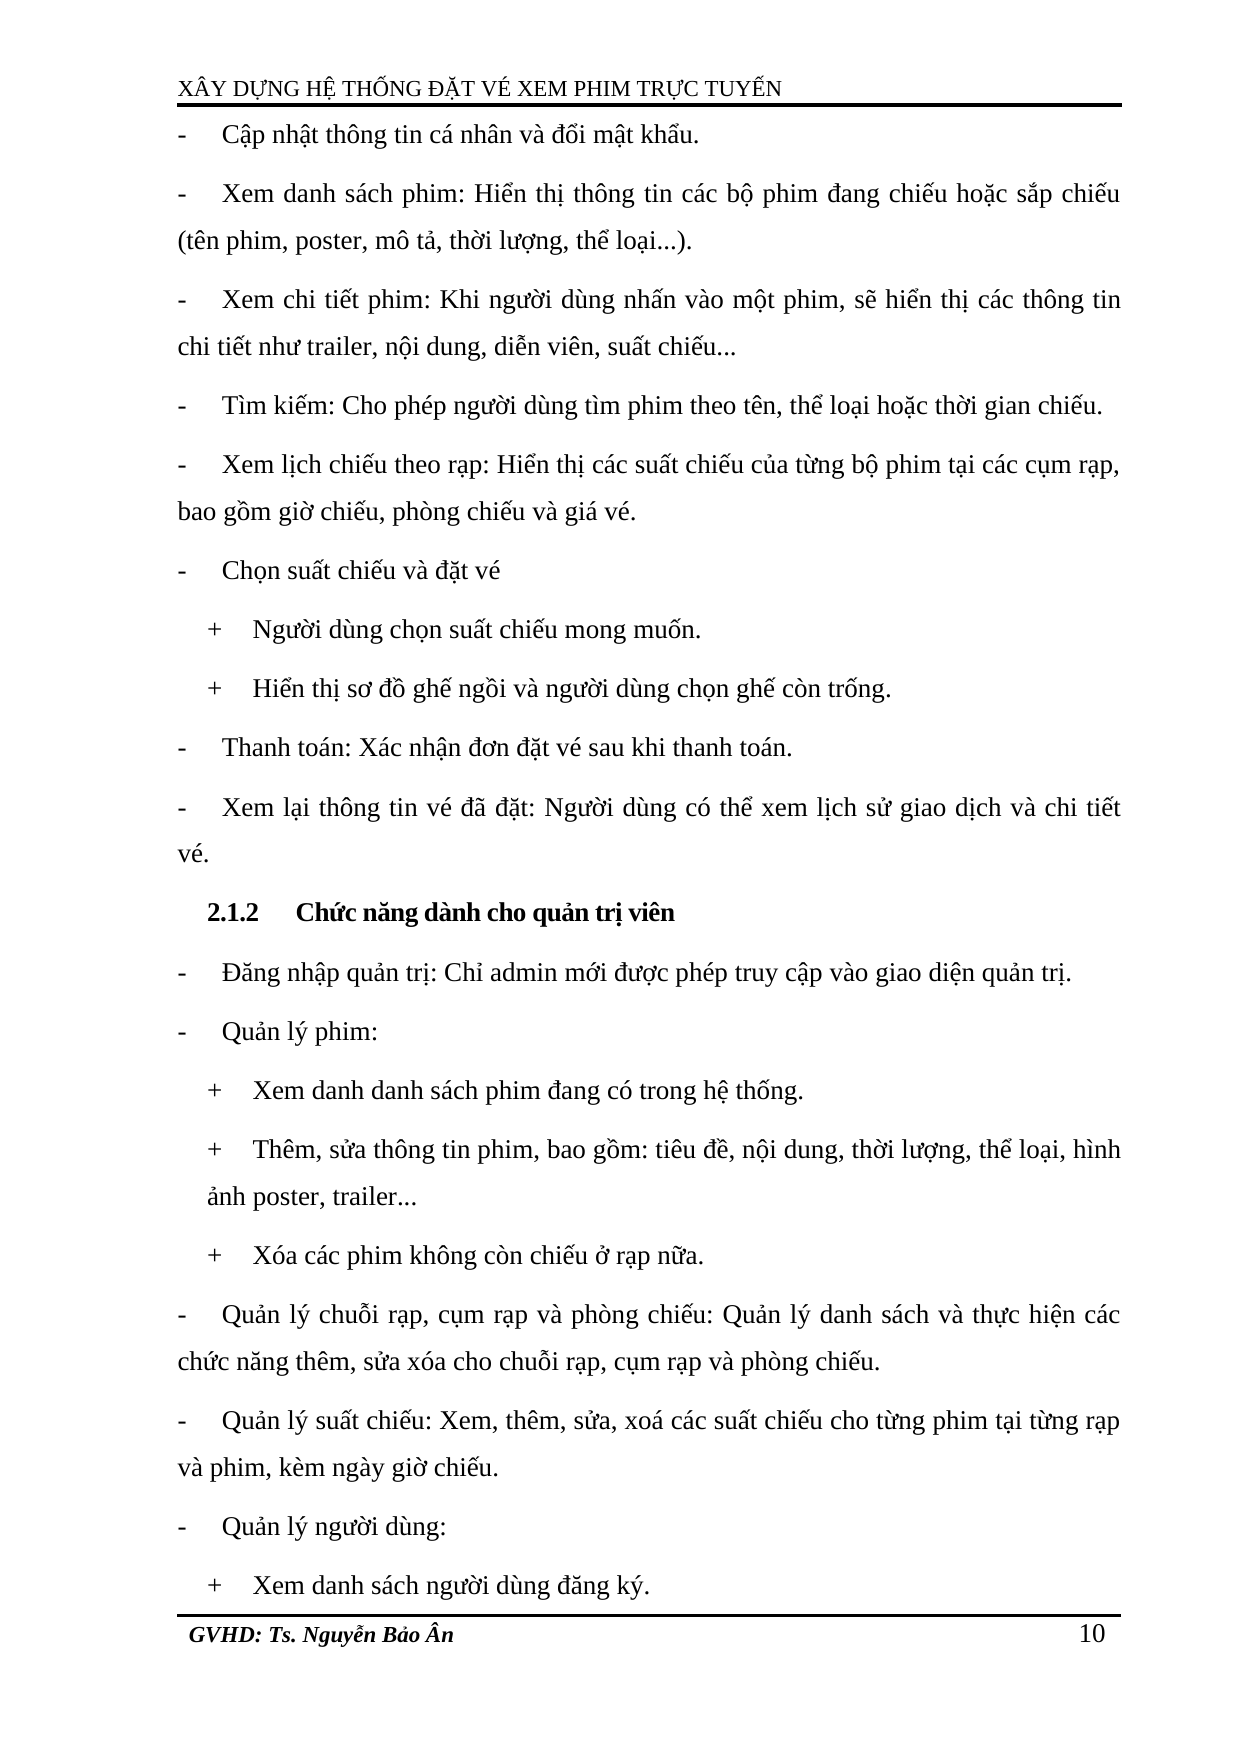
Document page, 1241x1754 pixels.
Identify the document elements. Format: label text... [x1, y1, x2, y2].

list Quản lý suất chiếu: Xem, thêm, sửa, xoá các suất chiếu cho từng phim tại từng rạp và phim, kèm ngày giờ chiếu. [177, 1404, 1122, 1482]
list Cập nhật thông tin cá nhân và đổi mật khẩu. [177, 118, 1122, 149]
list Quản lý người dùng: [177, 1510, 1122, 1541]
list Đăng nhập quản trị: Chỉ admin mới được phép truy cập vào giao diện quản trị. [177, 956, 1122, 987]
list Chọn suất chiếu và đặt vé [177, 554, 1122, 585]
list Hiển thị sơ đồ ghế ngồi và người dùng chọn ghế còn trống. [207, 672, 1122, 703]
subtitle Chức năng dành cho quản trị viên [207, 896, 1122, 928]
list Thêm, sửa thông tin phim, bao gồm: tiêu đề, nội dung, thời lượng, thể loại, hình ảnh poster, trailer... [207, 1133, 1122, 1211]
list Xóa các phim không còn chiếu ở rạp nữa. [207, 1239, 1122, 1270]
list Xem chi tiết phim: Khi người dùng nhấn vào một phim, sẽ hiển thị các thông tin chi tiết như trailer, nội dung, diễn viên, suất chiếu... [177, 283, 1122, 361]
list Xem danh sách người dùng đăng ký. [207, 1569, 1122, 1600]
list Người dùng chọn suất chiếu mong muốn. [207, 613, 1122, 644]
list Xem lịch chiếu theo rạp: Hiển thị các suất chiếu của từng bộ phim tại các cụm rạp, bao gồm giờ chiếu, phòng chiếu và giá vé. [177, 448, 1122, 526]
list Quản lý phim: [177, 1015, 1122, 1046]
list Tìm kiếm: Cho phép người dùng tìm phim theo tên, thể loại hoặc thời gian chiếu. [177, 389, 1122, 420]
list Xem danh sách phim: Hiển thị thông tin các bộ phim đang chiếu hoặc sắp chiếu (tên phim, poster, mô tả, thời lượng, thể loại...). [177, 177, 1122, 255]
list Thanh toán: Xác nhận đơn đặt vé sau khi thanh toán. [177, 731, 1122, 763]
list Xem lại thông tin vé đã đặt: Người dùng có thể xem lịch sử giao dịch và chi tiết vé. [177, 791, 1122, 868]
list Quản lý chuỗi rạp, cụm rạp và phòng chiếu: Quản lý danh sách và thực hiện các chức năng thêm, sửa xóa cho chuỗi rạp, cụm rạp và phòng chiếu. [177, 1298, 1122, 1376]
list Xem danh danh sách phim đang có trong hệ thống. [207, 1074, 1122, 1105]
